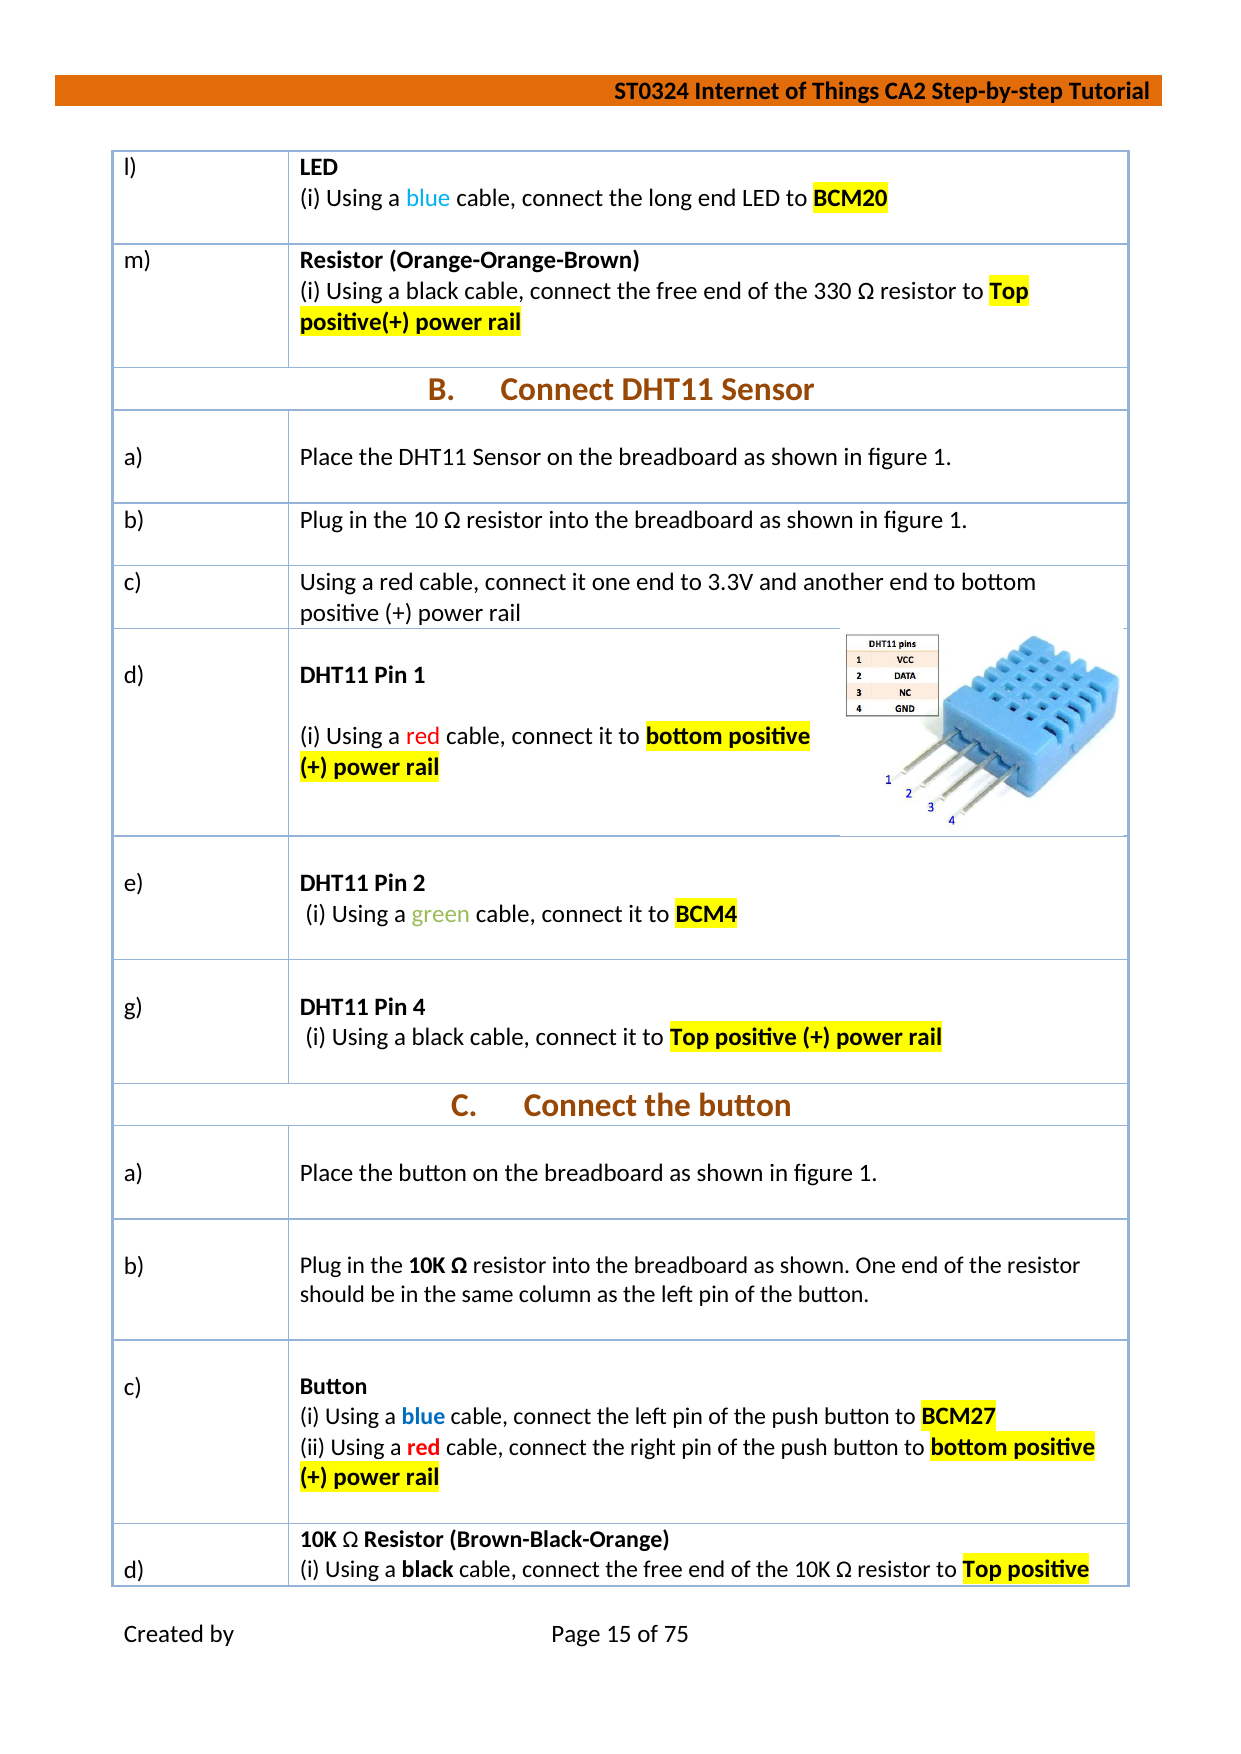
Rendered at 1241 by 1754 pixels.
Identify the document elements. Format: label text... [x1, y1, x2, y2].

table_cell d) [114, 1524, 288, 1585]
table_cell e) [114, 837, 288, 959]
table_cell Resistor (Orange-Orange-Brown) (i) Using a black cable, connect the free end of the 330 Ω resistor to Top positive(+) power rail [289, 245, 1127, 367]
table_cell d) [114, 629, 288, 835]
table_cell Place the button on the breadboard as shown in figure 1. [289, 1126, 1127, 1218]
table_cell l) [114, 152, 288, 243]
table_cell b) [114, 504, 288, 565]
table_cell m) [114, 245, 288, 367]
table_cell Connect the button [114, 1084, 1127, 1125]
table_cell c) [114, 1341, 288, 1522]
table_cell b) [114, 1220, 288, 1339]
table_cell Using a red cable, connect it one end to 3.3V and another end to bottom positive (+) power rail [289, 566, 1127, 627]
table_cell c) [114, 566, 288, 627]
table_cell Button (i) Using a blue cable, connect the left pin of the push button to BCM27 (ii) Using a red cable, connect the right pin of the push button to bottom positive (+) power rail [289, 1341, 1127, 1522]
table_cell Plug in the 10 Ω resistor into the breadboard as shown in figure 1. [289, 504, 1127, 565]
table_cell a) [114, 1126, 288, 1218]
table_cell Place the DHT11 Sensor on the breadboard as shown in figure 1. [289, 411, 1127, 502]
table_cell DHT11 Pin 1 (i) Using a red cable, connect it to bottom positive (+) power rail [289, 629, 839, 835]
table_cell g) [114, 960, 288, 1082]
table_cell LED (i) Using a blue cable, connect the long end LED to BCM20 [289, 152, 1127, 243]
table_cell DHT11 Pin 4 (i) Using a black cable, connect it to Top positive (+) power rail [289, 960, 1127, 1082]
table_cell Plug in the 10K Ω resistor into the breadboard as shown. One end of the resistor should be in the same column as the left pin of the button. [289, 1220, 1127, 1339]
table_cell Connect DHT11 Sensor [114, 368, 1127, 409]
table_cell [289, 1524, 1127, 1585]
table_cell DHT11 Pin 2 (i) Using a green cable, connect it to BCM4 [289, 837, 1127, 959]
table_cell a) [114, 411, 288, 502]
